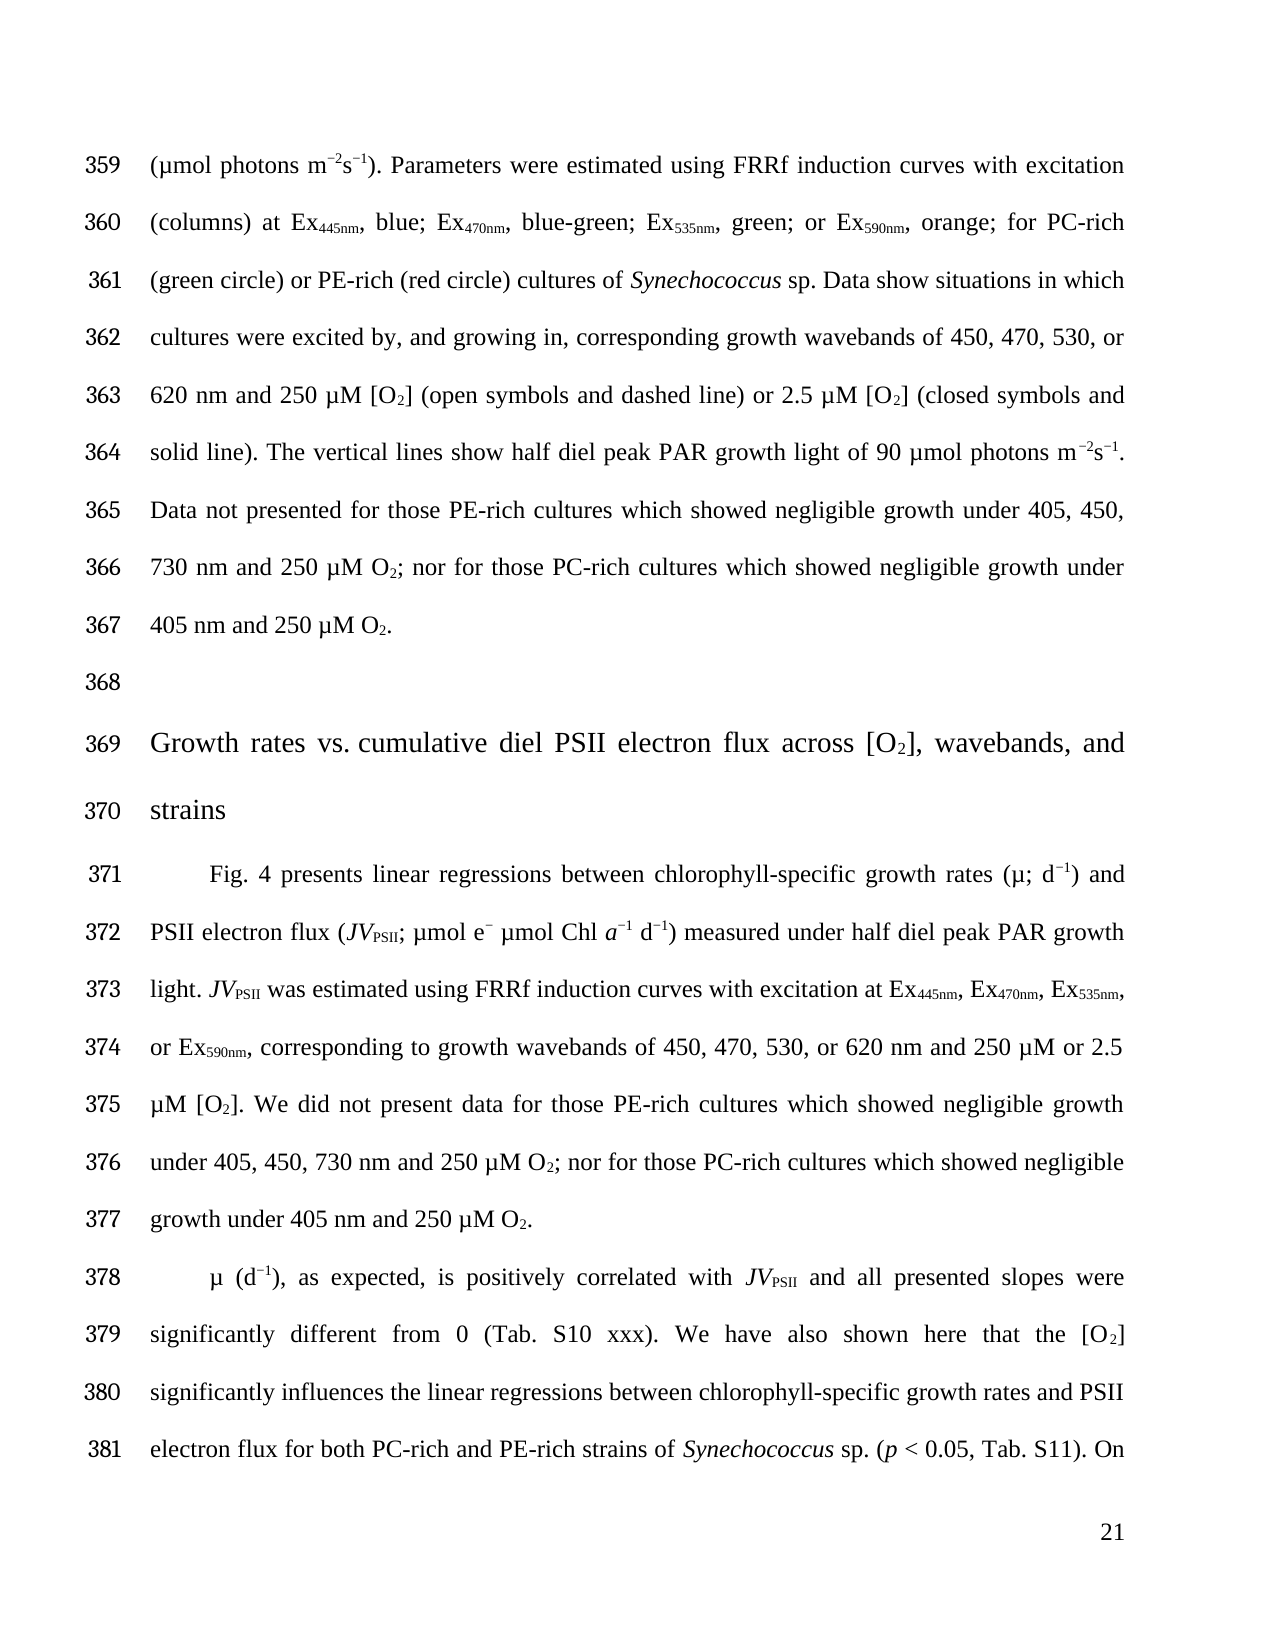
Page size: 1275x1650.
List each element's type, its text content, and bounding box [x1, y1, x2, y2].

text Fig. 4 presents linear regressions between chlorophyll-specific growth rates (µ; d−1) and PSII electron flux (JVPSII; µmol e− µmol Chl a−1 d−1) measured under half diel peak PAR growth light. JVPSII was estimated using FRRf induction curves with excitation at Ex445nm, Ex470nm, Ex535nm, or Ex590nm, corresponding to growth wavebands of 450, 470, 530, or 620 nm and 250 µM or 2.5 µM [O2]. We did not present data for those PE-rich cultures which showed negligible growth under 405, 450, 730 nm and 250 µM O2; nor for those PC-rich cultures which showed negligible growth under 405 nm and 250 µM O2. [150, 859, 1125, 1233]
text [150, 1262, 1125, 1463]
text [150, 150, 1125, 639]
subtitle Growth rates vs. cumulative diel PSII electron flux across [O2], wavebands, and strains [150, 725, 1125, 826]
